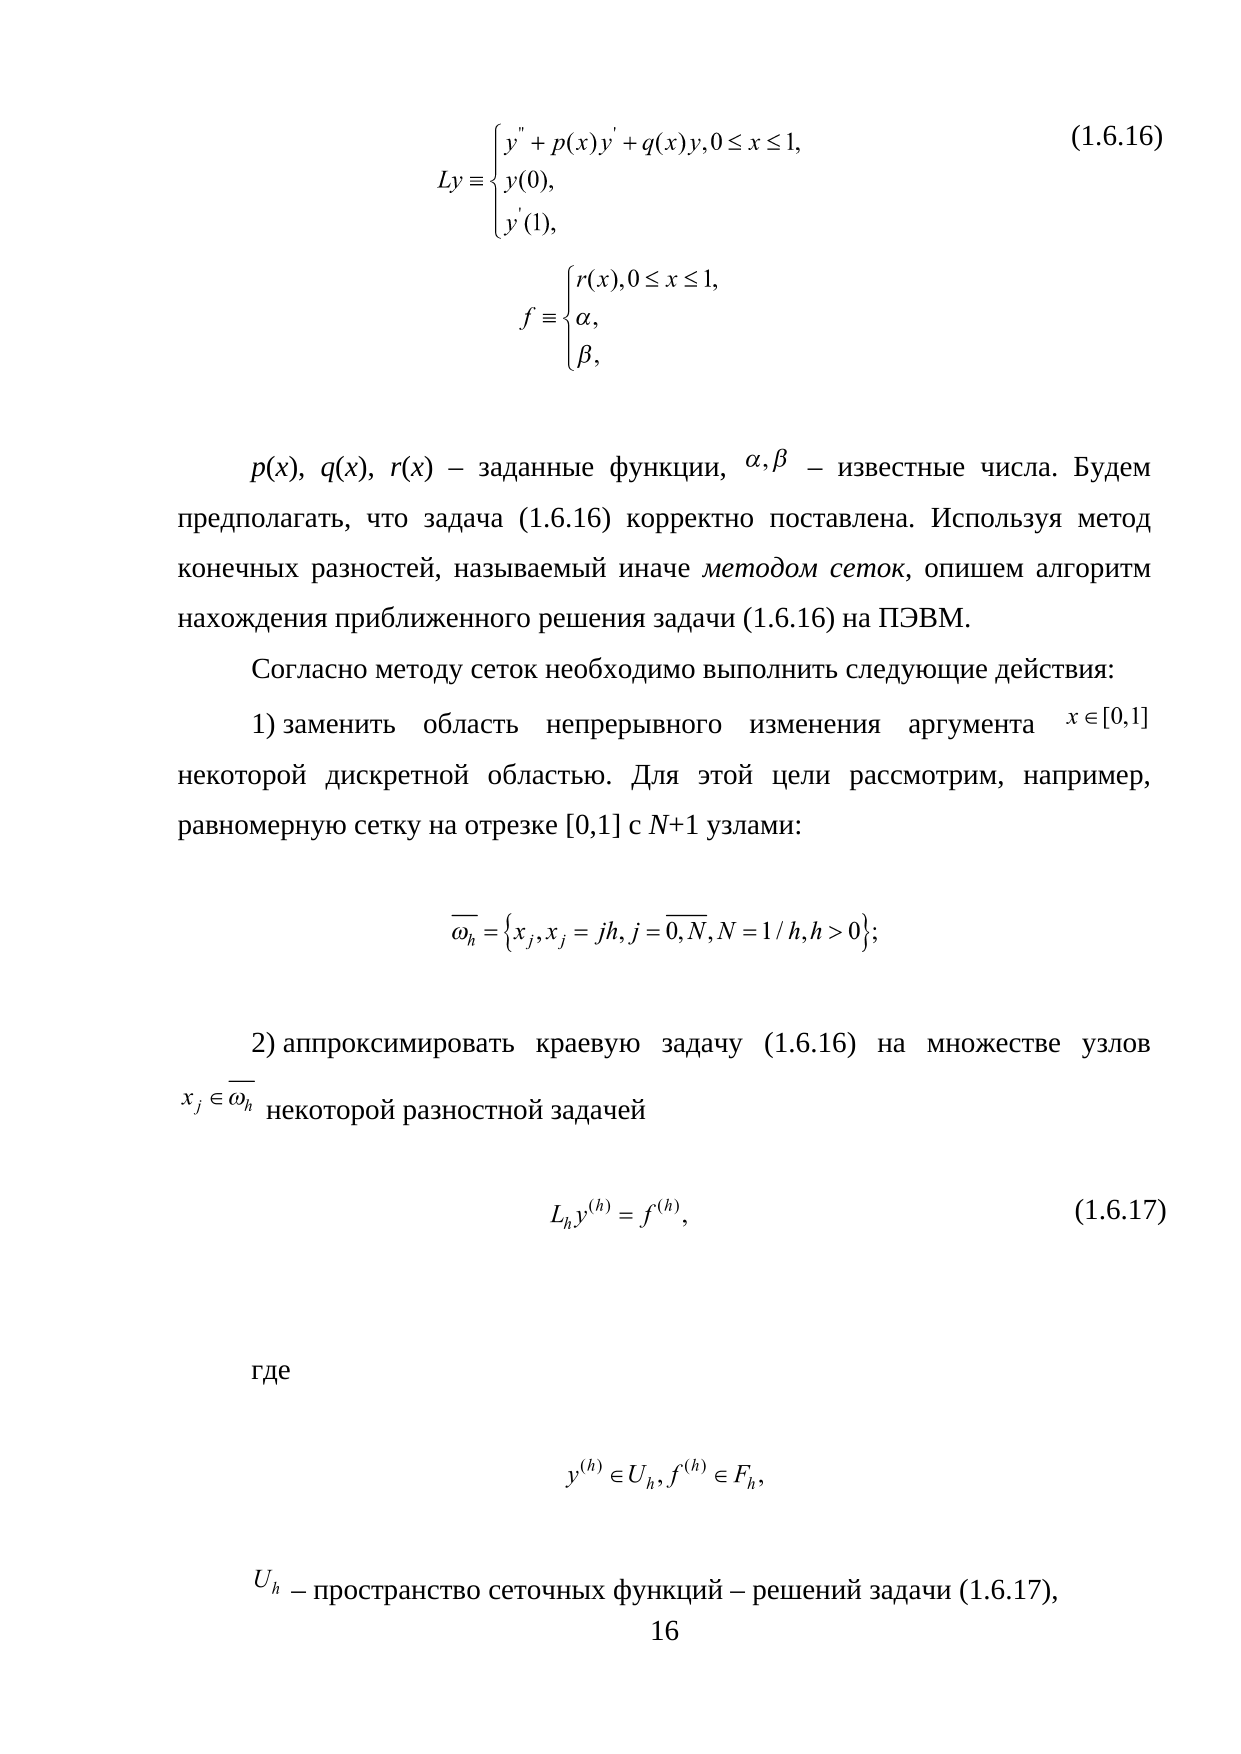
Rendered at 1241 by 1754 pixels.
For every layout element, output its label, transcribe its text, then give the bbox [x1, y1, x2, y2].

picture [561, 1452, 768, 1495]
text где [177, 1352, 1152, 1385]
picture [177, 1075, 259, 1119]
picture [515, 260, 722, 377]
text Согласно методу сеток необходимо выполнить следующие действия: [177, 651, 1152, 684]
table_header [177, 118, 1059, 394]
text p(x), q(x), r(x) – заданные функции, – известные числа. Будем предполагать, что задача (1.6.16) корректно поставлена. Используя метод конечных разностей, называемый иначе методом сеток, опишем алгоритм нахождения приближенного решения задачи (1.6.16) на ПЭВМ. [177, 444, 1152, 634]
text 1) заменить область непрерывного изменения аргумента некоторой дискретной областью. Для этой цели рассмотрим, например, равномерную сетку на отрезке [0,1] с N+1 узлами: [177, 701, 1152, 841]
text 2) аппроксимировать краевую задачу (1.6.16) на множестве узлов некоторой разностной задачей [177, 1025, 1152, 1125]
picture [742, 444, 793, 477]
text – пространство сеточных функций – решений задачи (1.6.17), [177, 1562, 1152, 1606]
table_header [1060, 118, 1174, 394]
picture [546, 1192, 691, 1235]
table_header [1060, 1193, 1174, 1302]
picture [433, 118, 804, 244]
picture [1062, 701, 1152, 734]
picture [448, 907, 881, 958]
table_header [177, 1193, 1059, 1302]
picture [251, 1561, 284, 1600]
